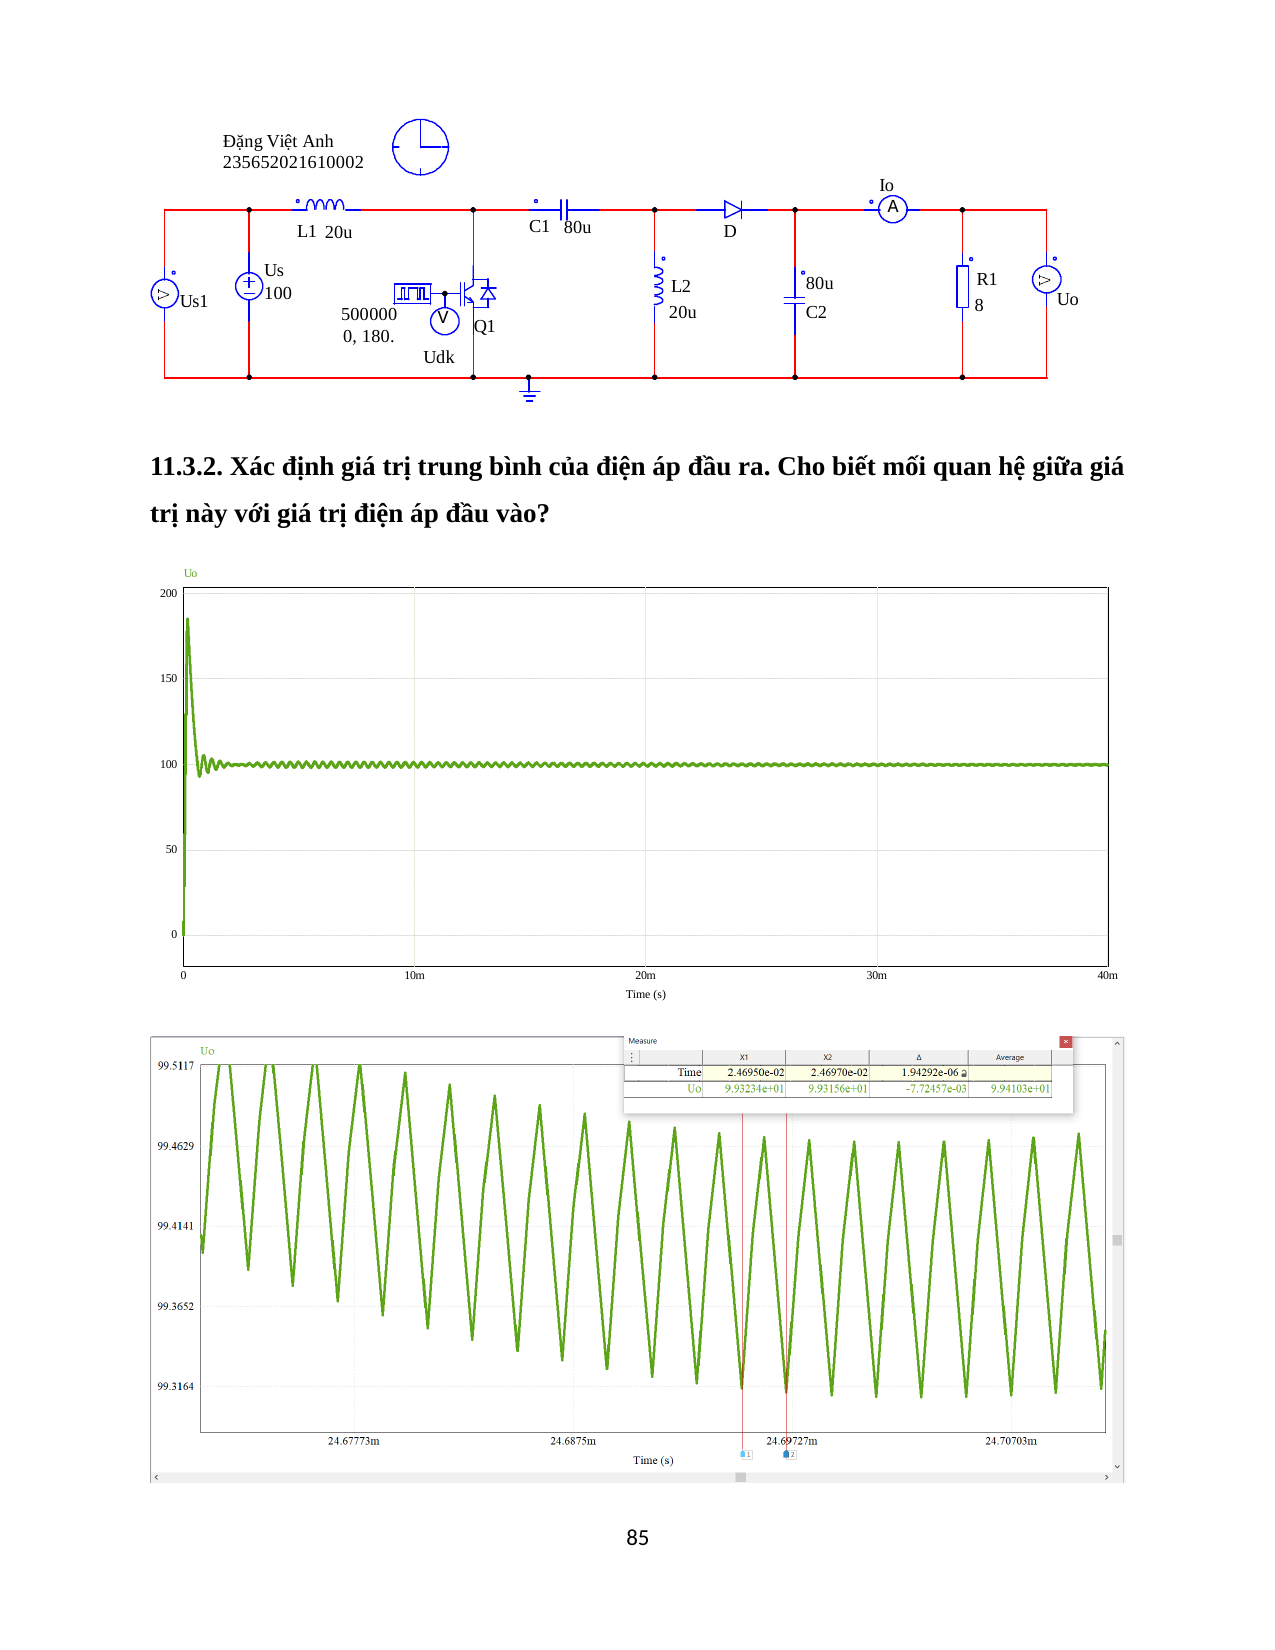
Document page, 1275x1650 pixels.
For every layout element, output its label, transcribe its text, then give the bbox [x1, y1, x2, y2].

text 11.3.2. Xác định giá trị trung bình của điện áp đầu ra. Cho biết mối quan hệ giữa giá trị này với giá trị điện áp đầu vào? [150, 450, 1125, 528]
picture [150, 1036, 1125, 1483]
